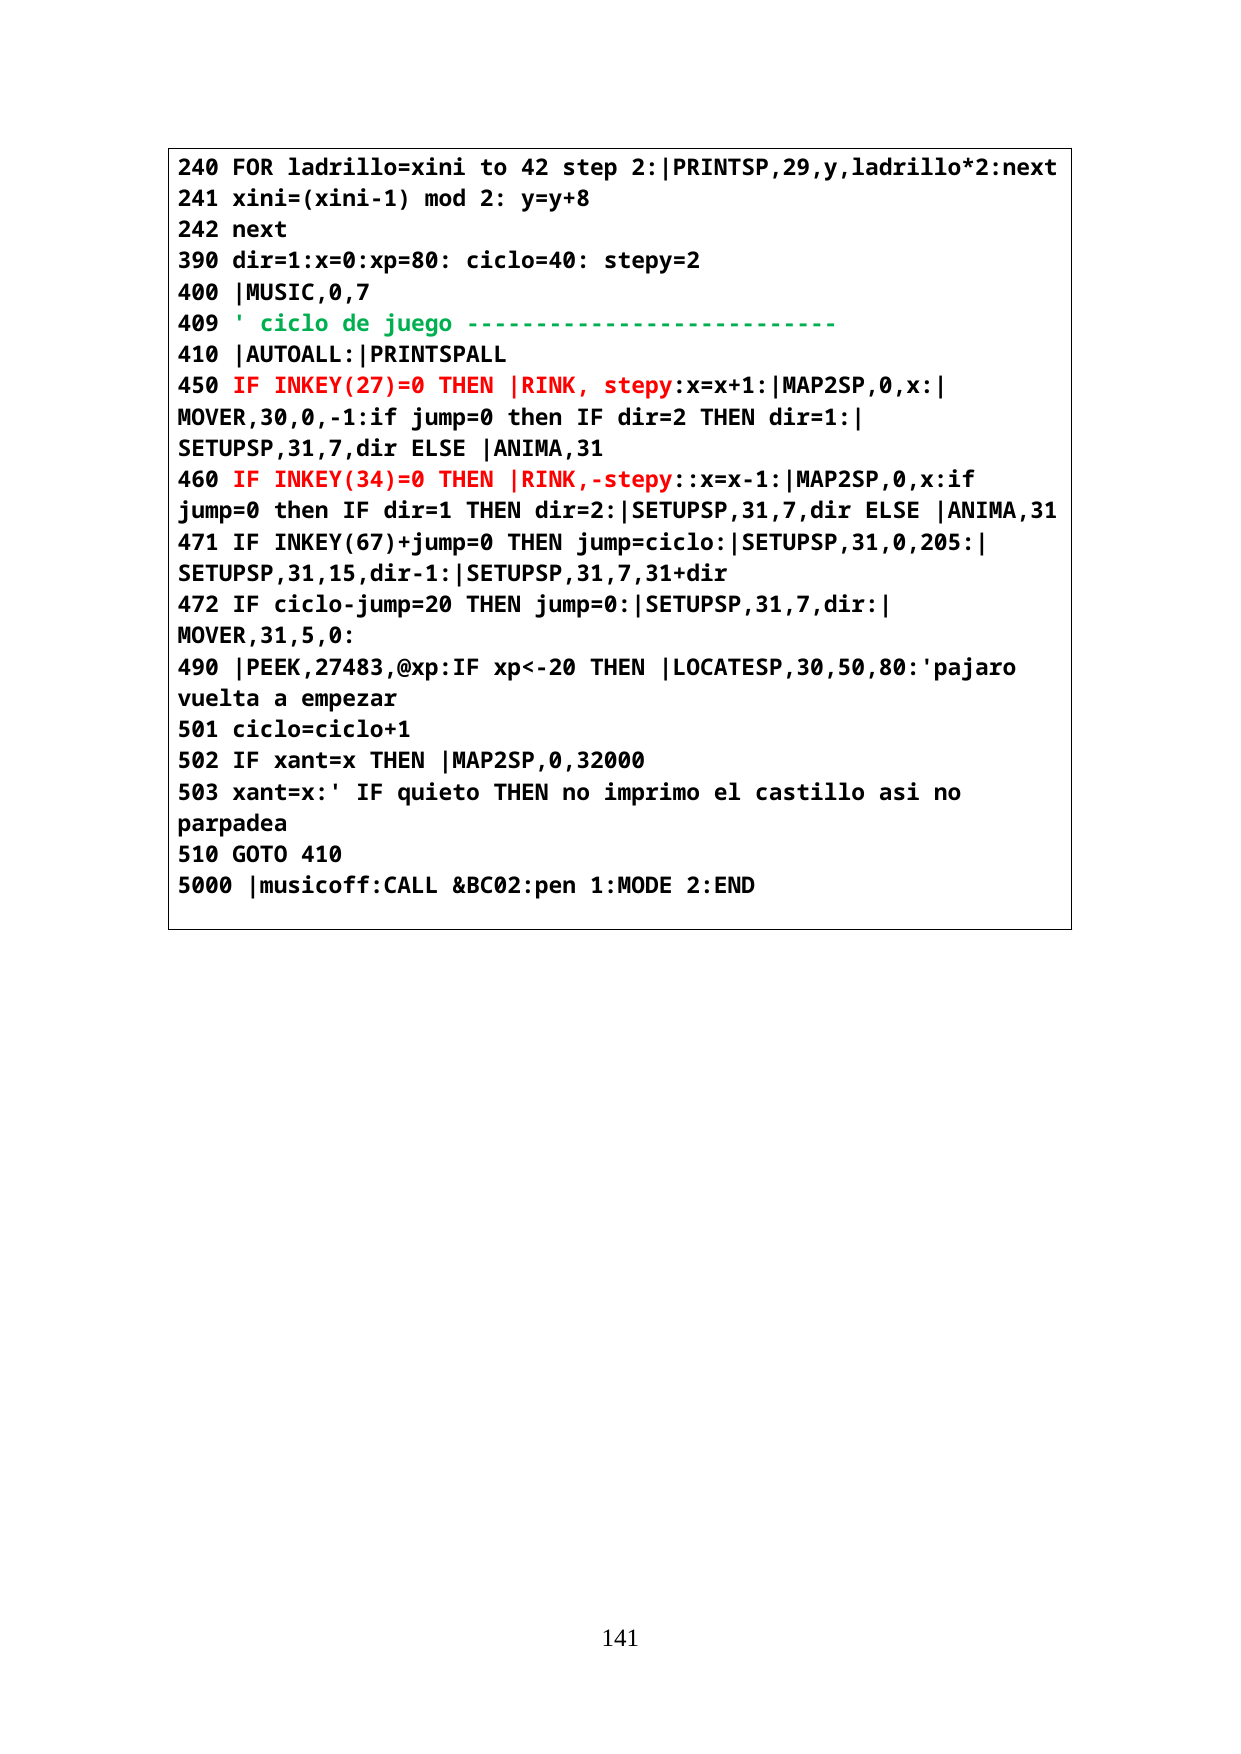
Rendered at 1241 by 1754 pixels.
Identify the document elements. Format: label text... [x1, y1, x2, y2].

text 460 IF INKEY(34)=0 THEN |RINK,-stepy::x=x-1:|MAP2SP,0,x:if jump=0 then IF dir=1 THEN dir=2:|SETUPSP,31,7,dir ELSE |ANIMA,31 [177, 463, 1063, 526]
text 501 ciclo=ciclo+1 [177, 713, 1063, 744]
text 502 IF xant=x THEN |MAP2SP,0,32000 [177, 744, 1063, 776]
text 5000 |musicoff:CALL &BC02:pen 1:MODE 2:END [177, 869, 1063, 901]
text 450 IF INKEY(27)=0 THEN |RINK, stepy:x=x+1:|MAP2SP,0,x:|MOVER,30,0,-1:if jump=0 then IF dir=2 THEN dir=1:|SETUPSP,31,7,dir ELSE |ANIMA,31 [177, 369, 1063, 463]
text 390 dir=1:x=0:xp=80: ciclo=40: stepy=2 [177, 244, 1063, 276]
text 409 ' ciclo de juego --------------------------- [177, 307, 1063, 338]
text 240 FOR ladrillo=xini to 42 step 2:|PRINTSP,29,y,ladrillo*2:next [169, 149, 1071, 182]
text 410 |AUTOALL:|PRINTSPALL [177, 338, 1063, 369]
text 471 IF INKEY(67)+jump=0 THEN jump=ciclo:|SETUPSP,31,0,205:|SETUPSP,31,15,dir-1:|SETUPSP,31,7,31+dir [177, 526, 1063, 588]
text 503 xant=x:' IF quieto THEN no imprimo el castillo asi no parpadea [177, 776, 1063, 838]
text 241 xini=(xini-1) mod 2: y=y+8 [177, 182, 1063, 213]
text 242 next [177, 213, 1063, 244]
text 472 IF ciclo-jump=20 THEN jump=0:|SETUPSP,31,7,dir:|MOVER,31,5,0: [177, 588, 1063, 651]
text 510 GOTO 410 [177, 838, 1063, 869]
text 490 |PEEK,27483,@xp:IF xp<-20 THEN |LOCATESP,30,50,80:'pajaro vuelta a empezar [177, 651, 1063, 713]
text 400 |MUSIC,0,7 [177, 276, 1063, 307]
